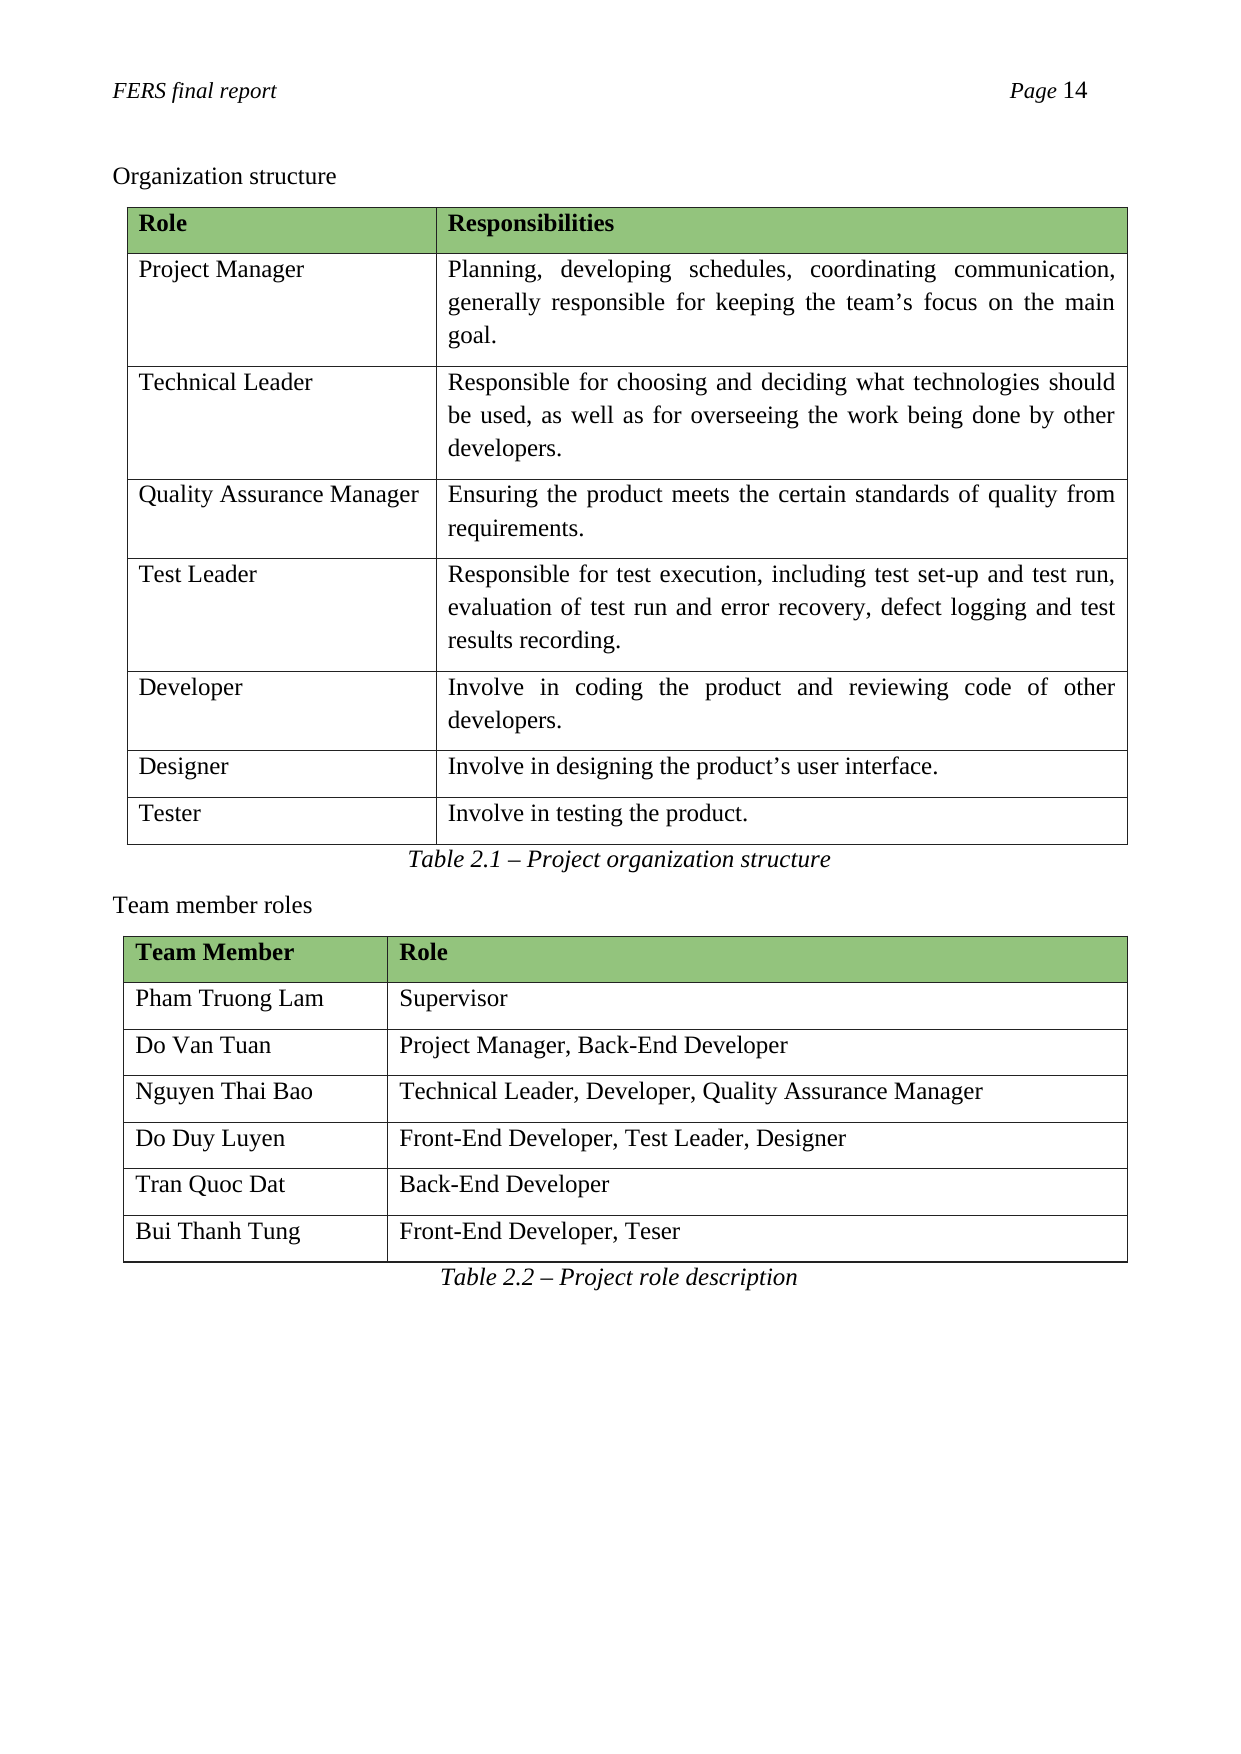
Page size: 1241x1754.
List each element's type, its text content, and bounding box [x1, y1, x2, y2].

table_cell Nguyen Thai Bao [124, 1076, 387, 1122]
table_cell Involve in designing the product’s user interface. [437, 751, 1127, 797]
table_cell Planning, developing schedules, coordinating communication, generally responsible for keeping the team’s focus on the main goal. [437, 254, 1127, 366]
table_cell Do Van Tuan [124, 1030, 387, 1075]
table_cell Tester [128, 798, 436, 843]
table_cell Responsible for test execution, including test set-up and test run, evaluation of test run and error recovery, defect logging and test results recording. [437, 559, 1127, 671]
text Team member roles [112, 890, 1128, 919]
table_cell Supervisor [388, 983, 1127, 1029]
table_cell Involve in testing the product. [437, 798, 1127, 843]
table_cell Back-End Developer [388, 1169, 1127, 1215]
table_cell Project Manager [128, 254, 436, 366]
text Table 2.1 – Project organization structure [112, 844, 1128, 873]
text Organization structure [112, 161, 1128, 190]
table_cell Bui Thanh Tung [124, 1216, 387, 1261]
table_header Role [388, 937, 1127, 982]
table_cell Tran Quoc Dat [124, 1169, 387, 1215]
text Table 2.2 – Project role description [112, 1262, 1128, 1291]
table_cell Front-End Developer, Teser [388, 1216, 1127, 1261]
table_header Team Member [124, 937, 387, 982]
table_cell Technical Leader, Developer, Quality Assurance Manager [388, 1076, 1127, 1122]
table_cell Test Leader [128, 559, 436, 671]
table_cell Developer [128, 672, 436, 750]
table_cell Responsible for choosing and deciding what technologies should be used, as well as for overseeing the work being done by other developers. [437, 367, 1127, 478]
table_cell Quality Assurance Manager [128, 480, 436, 558]
table_cell Technical Leader [128, 367, 436, 478]
table_cell Pham Truong Lam [124, 983, 387, 1029]
table_header Responsibilities [437, 208, 1127, 253]
table_cell Do Duy Luyen [124, 1123, 387, 1168]
table_cell Ensuring the product meets the certain standards of quality from requirements. [437, 480, 1127, 558]
table_header Role [128, 208, 436, 253]
table_cell Project Manager, Back-End Developer [388, 1030, 1127, 1075]
table_cell Involve in coding the product and reviewing code of other developers. [437, 672, 1127, 750]
table_cell Designer [128, 751, 436, 797]
table_cell Front-End Developer, Test Leader, Designer [388, 1123, 1127, 1168]
